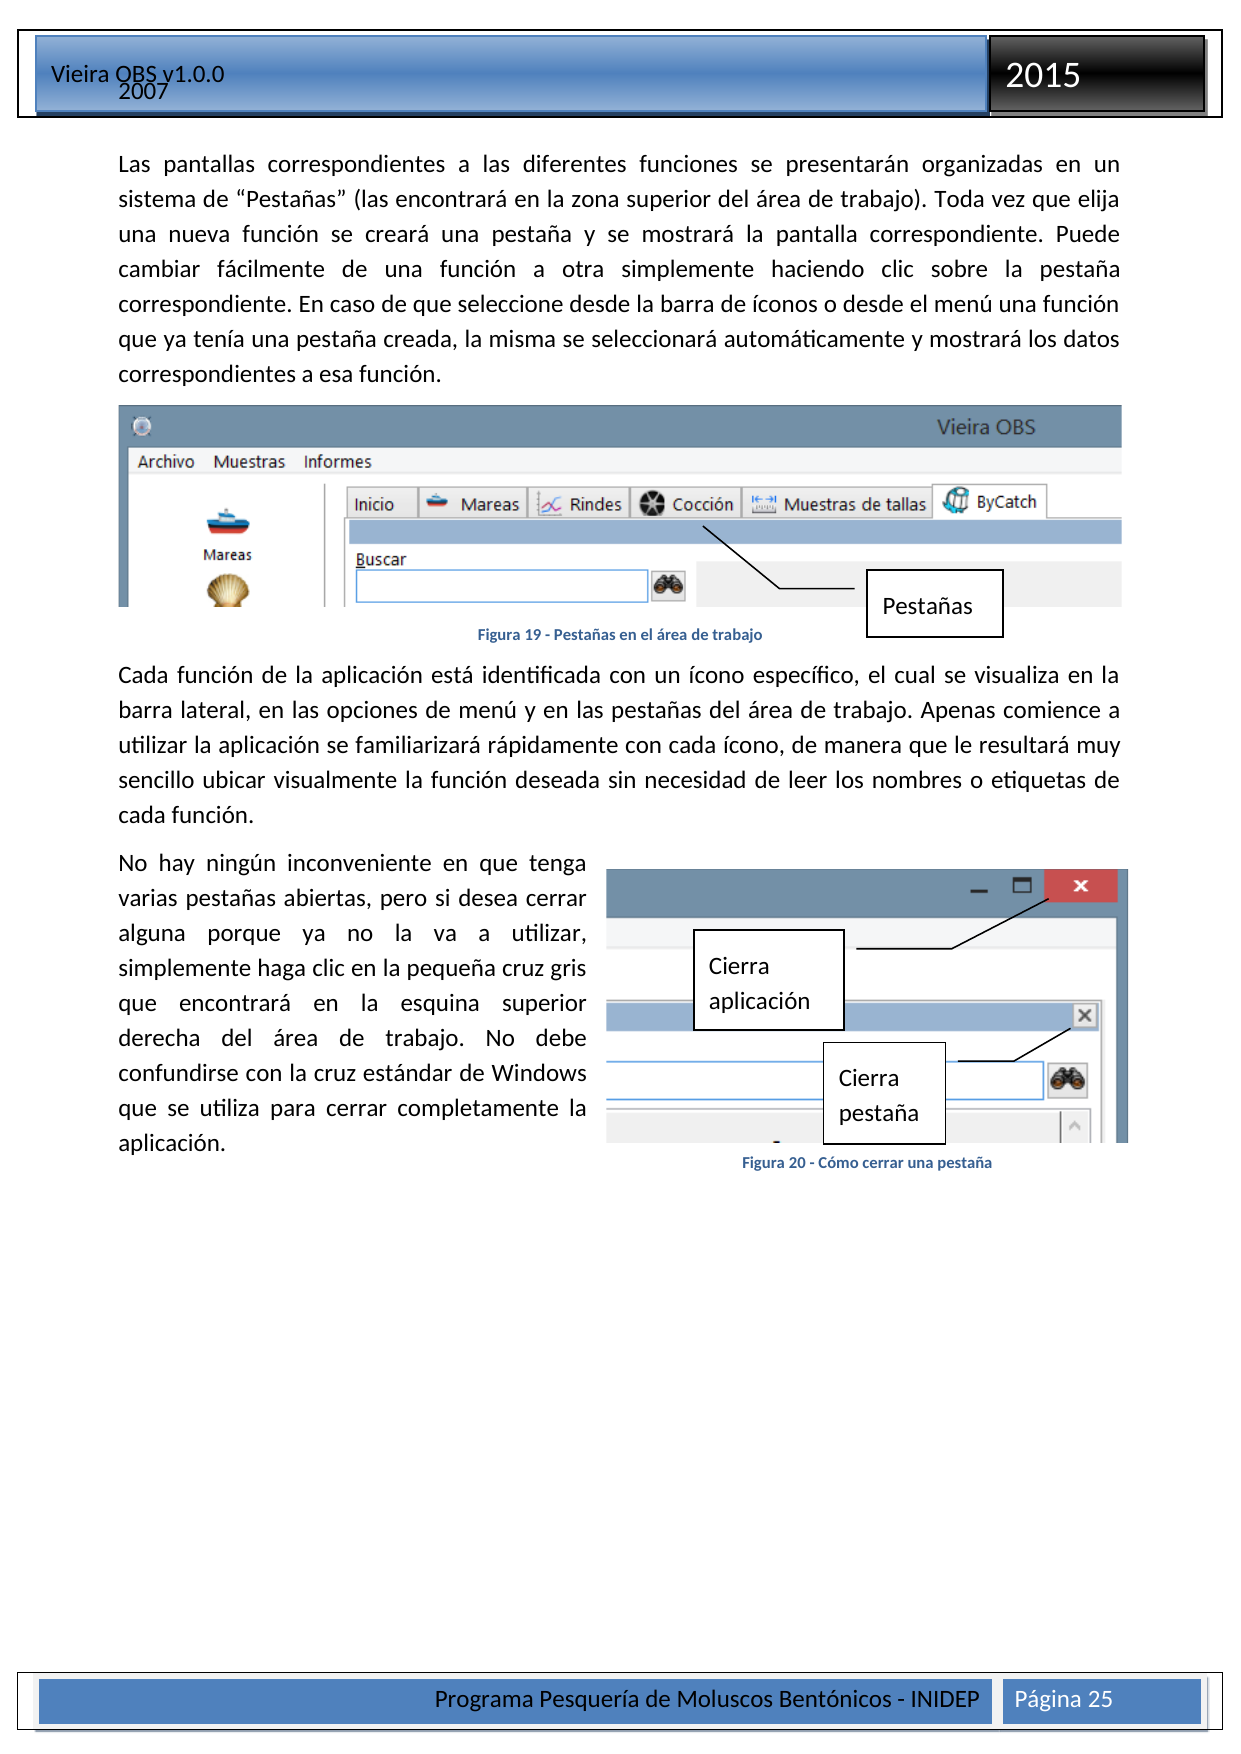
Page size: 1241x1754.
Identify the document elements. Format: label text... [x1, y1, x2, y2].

picture [118, 405, 1122, 607]
picture [606, 869, 1129, 1143]
text Las pantallas correspondientes a las diferentes funciones se presentarán organizadas en un sistema de “Pestañas” (las encontrará en la zona superior del área de trabajo). Toda vez que elija una nueva función se creará una pestaña y se mostrará la pantalla correspondiente. Puede cambiar fácilmente de una función a otra simplemente haciendo clic sobre la pestaña correspondiente. En caso de que seleccione desde la barra de íconos o desde el menú una función que ya tenía una pestaña creada, la misma se seleccionará automáticamente y mostrará los datos correspondientes a esa función. [118, 148, 1122, 388]
text Cada función de la aplicación está identificada con un ícono específico, el cual se visualiza en la barra lateral, en las opciones de menú y en las pestañas del área de trabajo. Apenas comience a utilizar la aplicación se familiarizará rápidamente con cada ícono, de manera que le resultará muy sencillo ubicar visualmente la función deseada sin necesidad de leer los nombres o etiquetas de cada función. [118, 659, 1122, 830]
